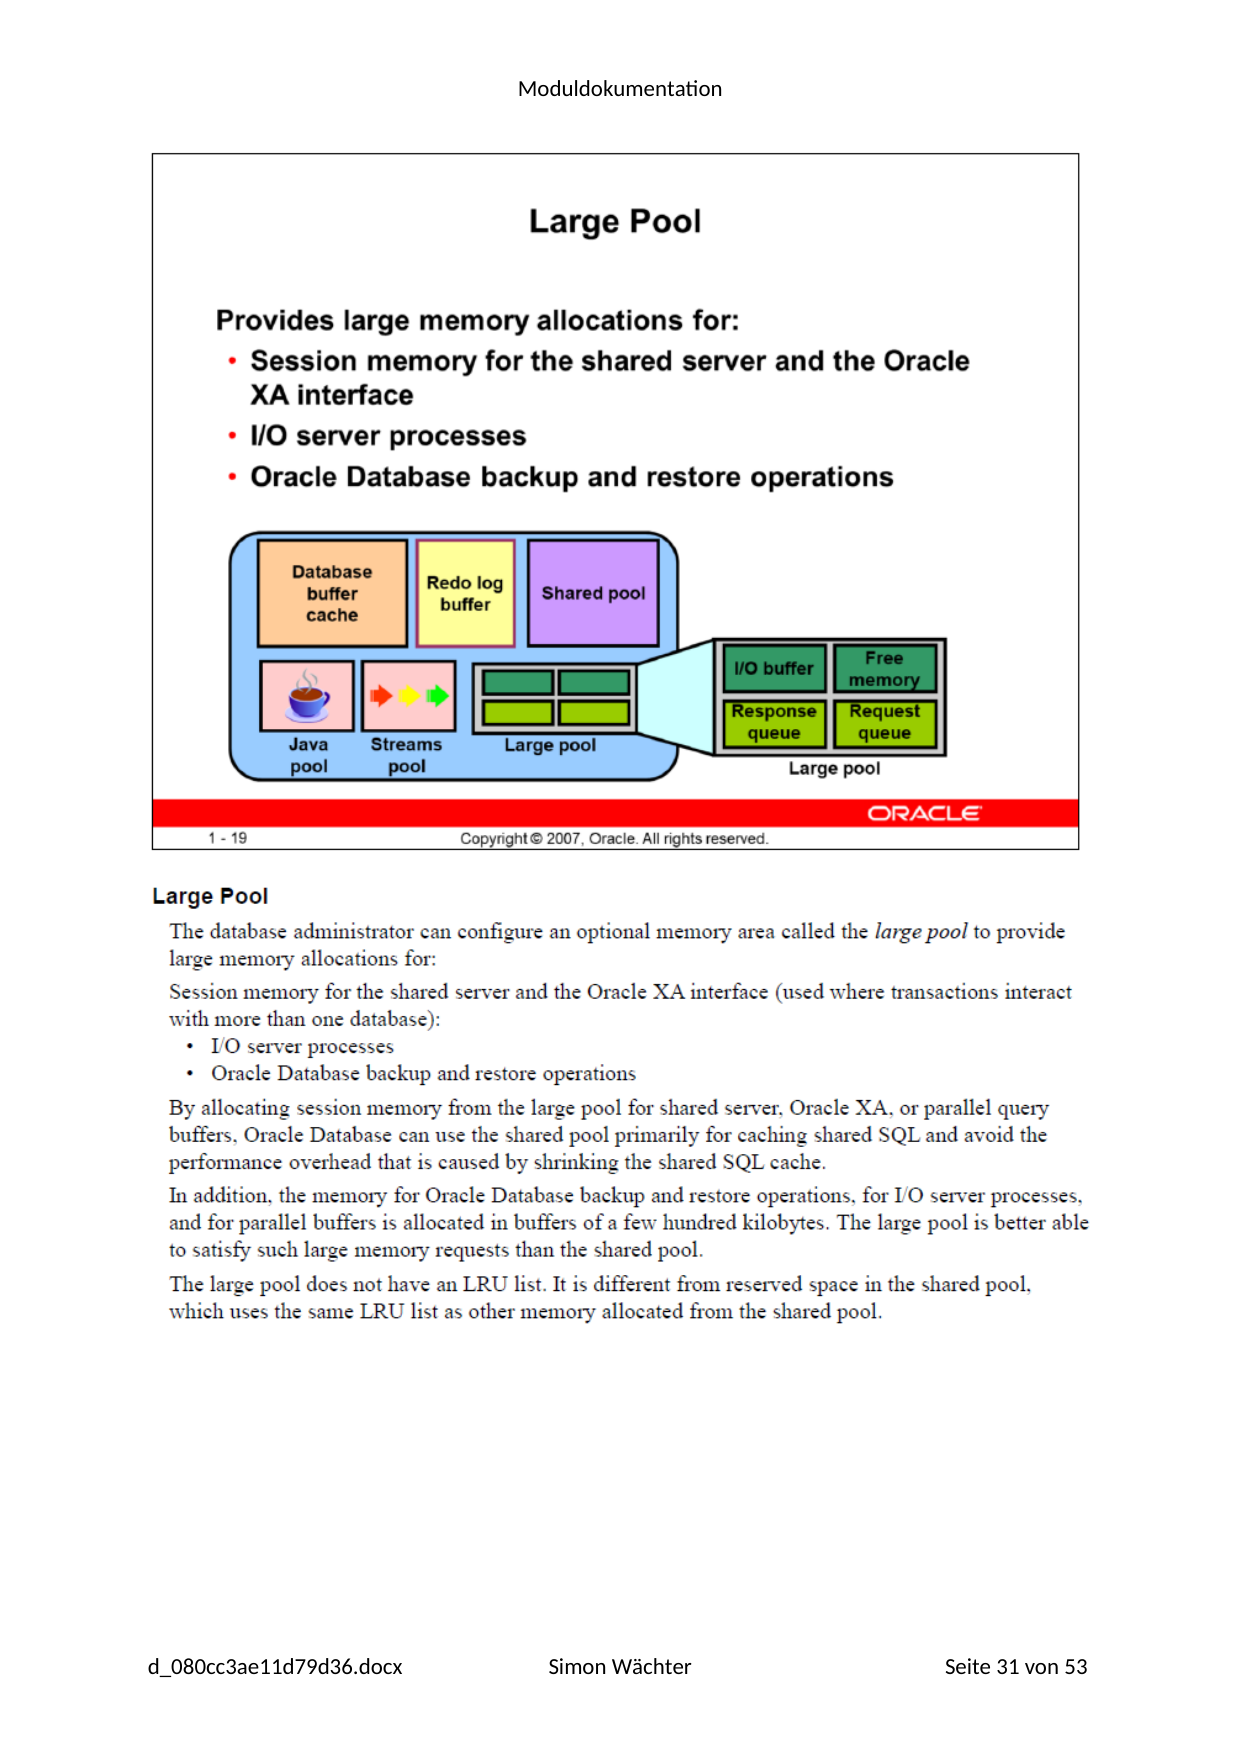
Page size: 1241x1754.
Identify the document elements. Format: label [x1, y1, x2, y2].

picture [147, 147, 1093, 860]
picture [147, 878, 1093, 1332]
